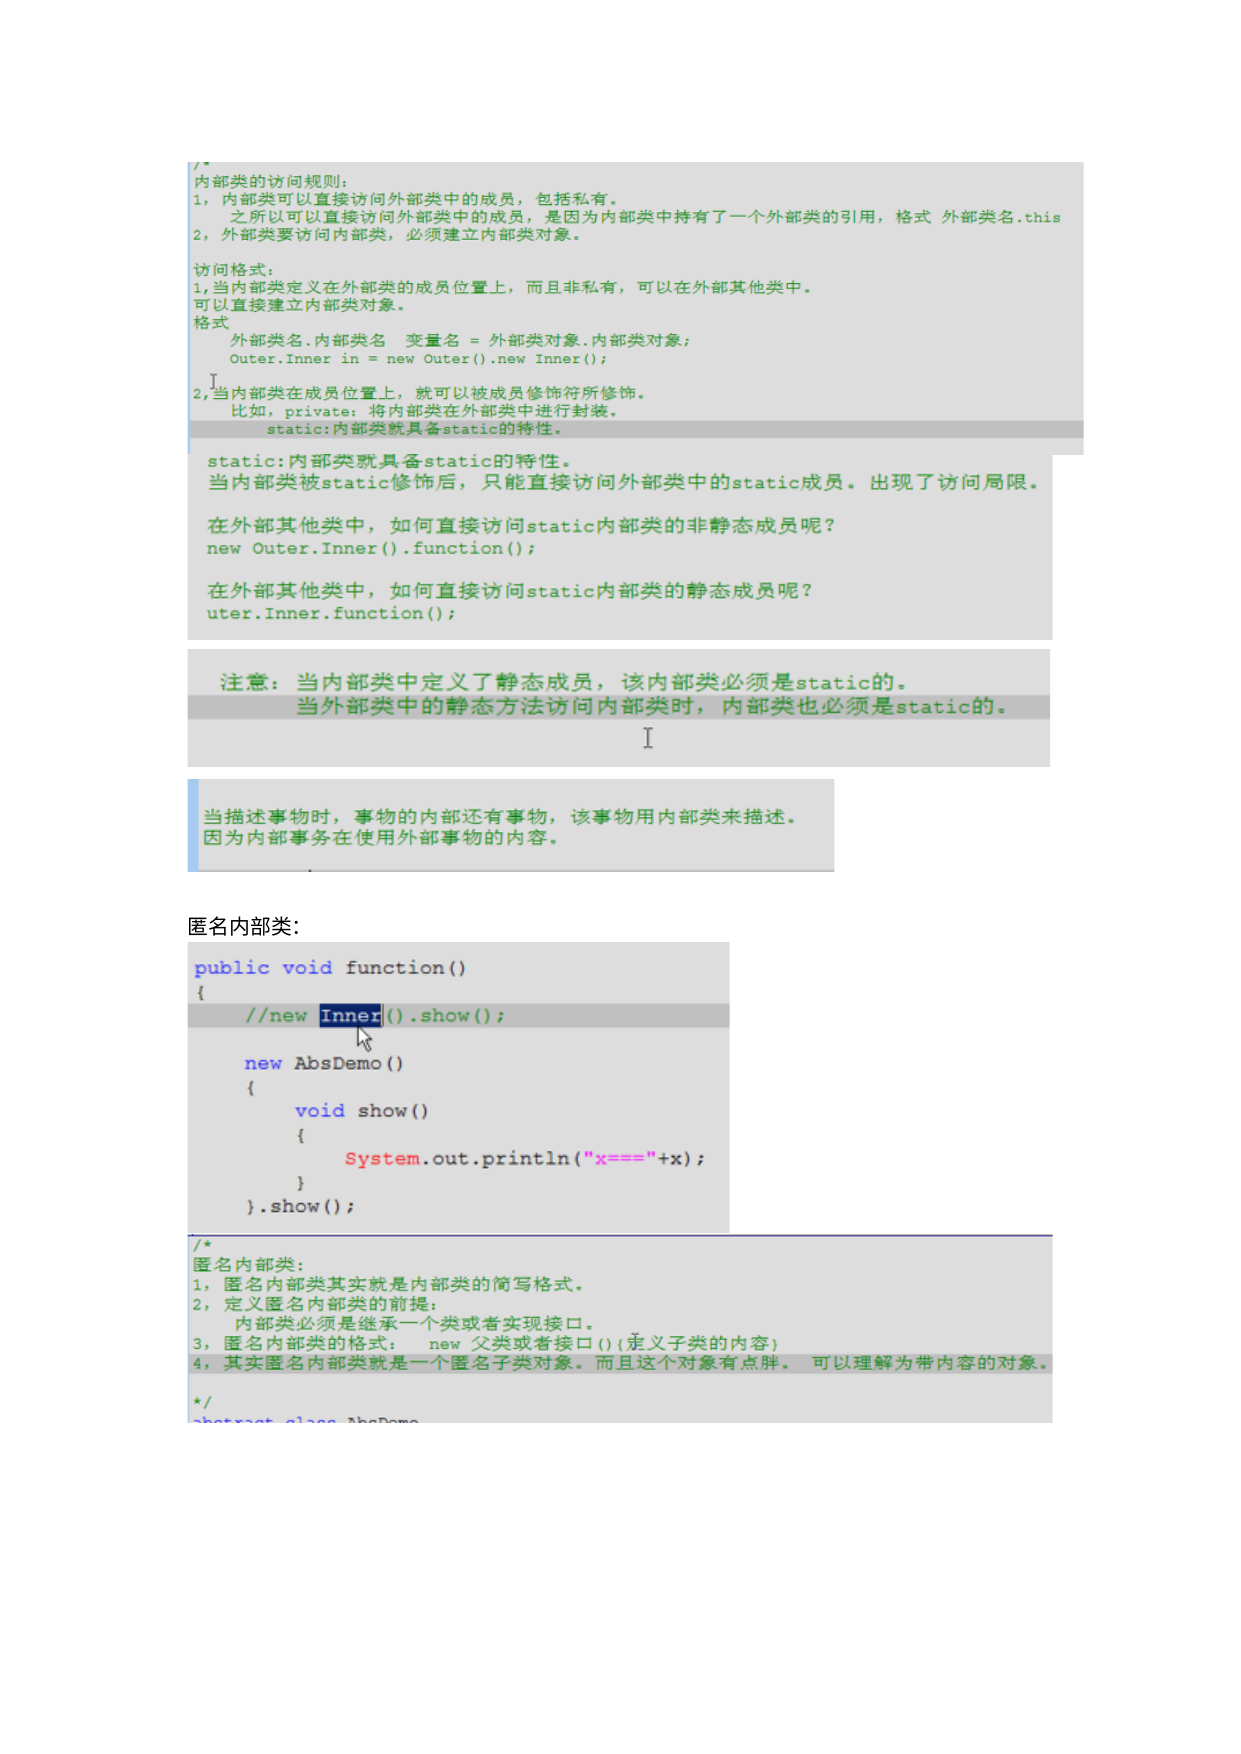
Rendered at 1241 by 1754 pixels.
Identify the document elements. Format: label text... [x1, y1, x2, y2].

picture [187, 779, 835, 872]
picture [187, 649, 1050, 767]
text 匿名内部类： [187, 909, 1053, 942]
picture [187, 942, 730, 1233]
picture [187, 1234, 1053, 1423]
picture [187, 162, 1084, 640]
